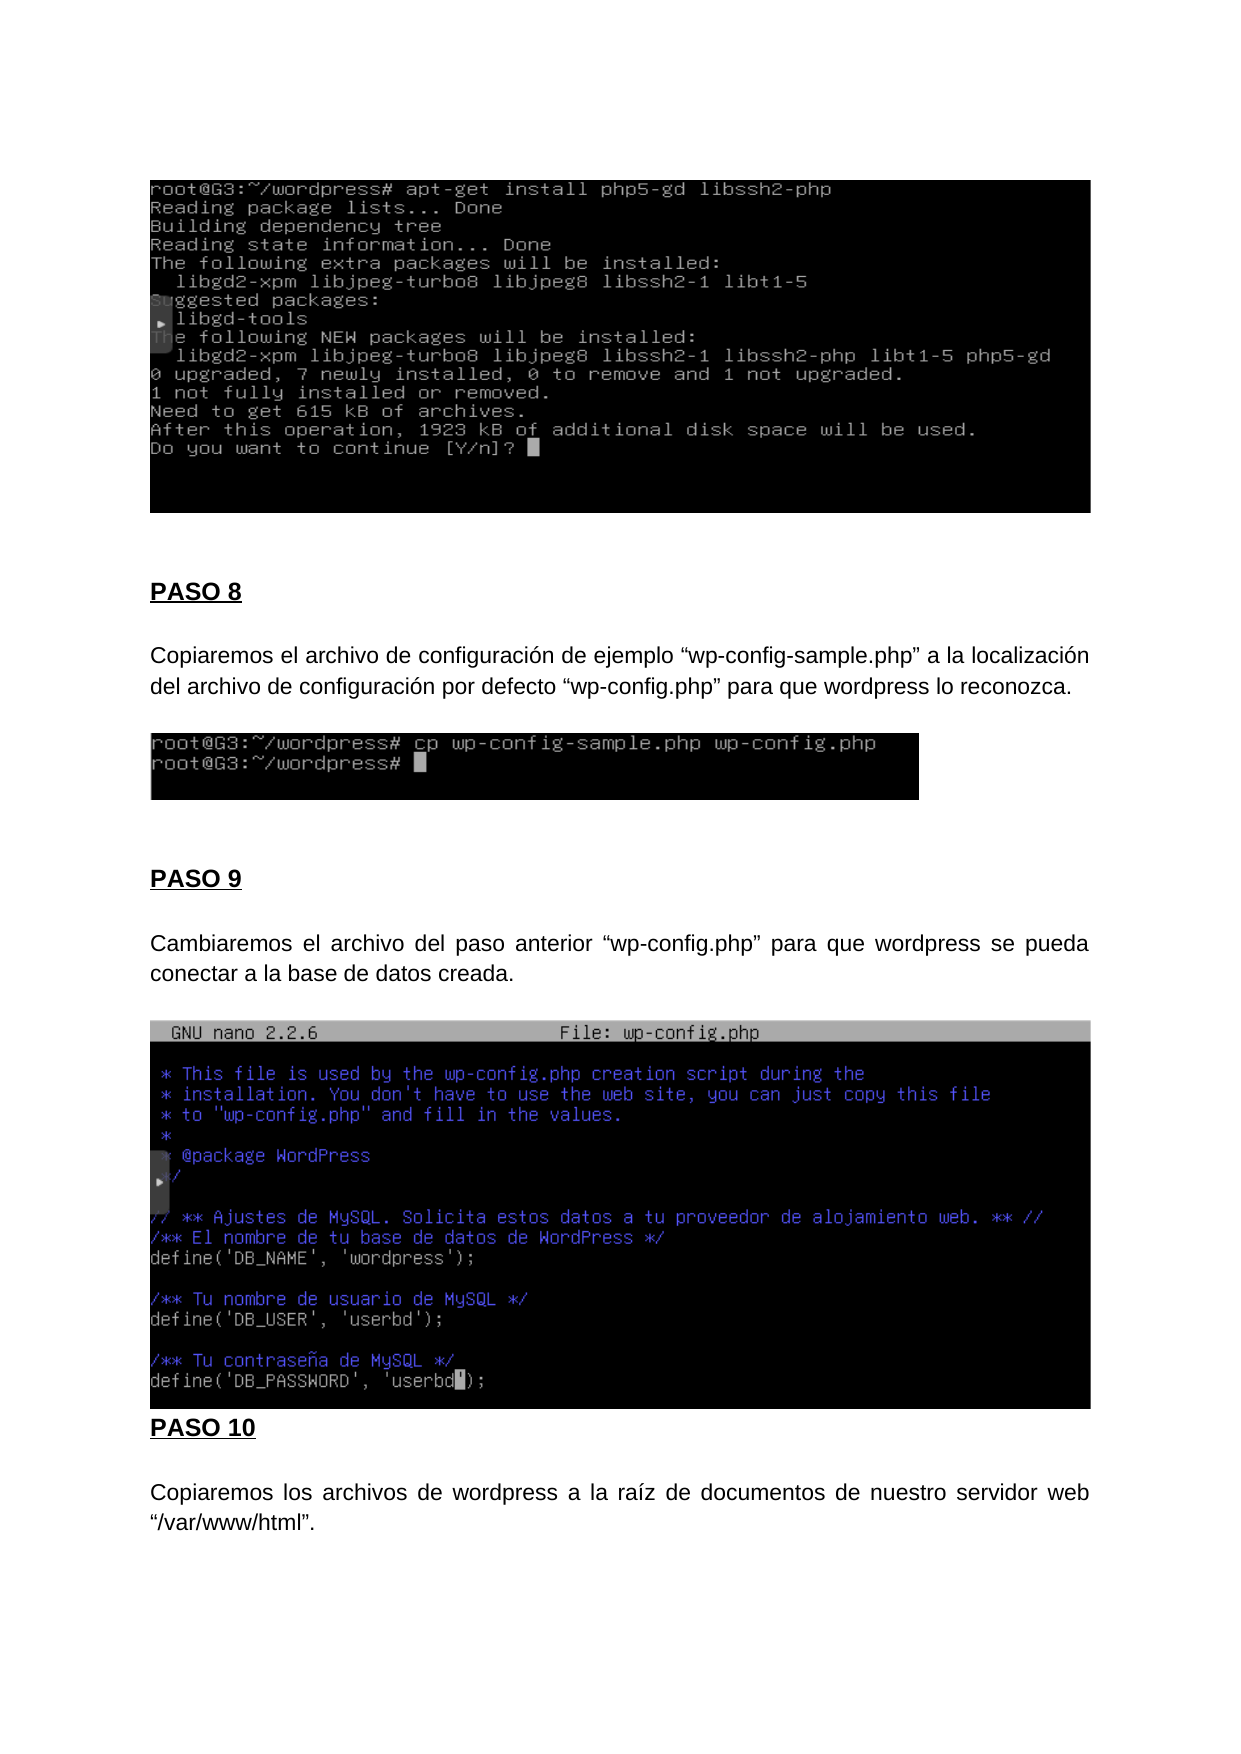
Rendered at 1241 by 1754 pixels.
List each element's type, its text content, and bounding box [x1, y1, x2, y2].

picture [150, 180, 1091, 513]
text PASO 8 [150, 576, 1090, 605]
picture [150, 733, 919, 800]
picture [150, 1020, 1091, 1409]
text PASO 10 [150, 1413, 1090, 1441]
text Copiaremos los archivos de wordpress a la raíz de documentos de nuestro servidor web “/var/www/html”. [150, 1479, 1090, 1535]
text Copiaremos el archivo de configuración de ejemplo “wp-config-sample.php” a la localización del archivo de configuración por defecto “wp-config.php” para que wordpress lo reconozca. [150, 642, 1090, 699]
text Cambiaremos el archivo del paso anterior “wp-config.php” para que wordpress se pueda conectar a la base de datos creada. [150, 930, 1090, 986]
text PASO 9 [150, 864, 1090, 892]
